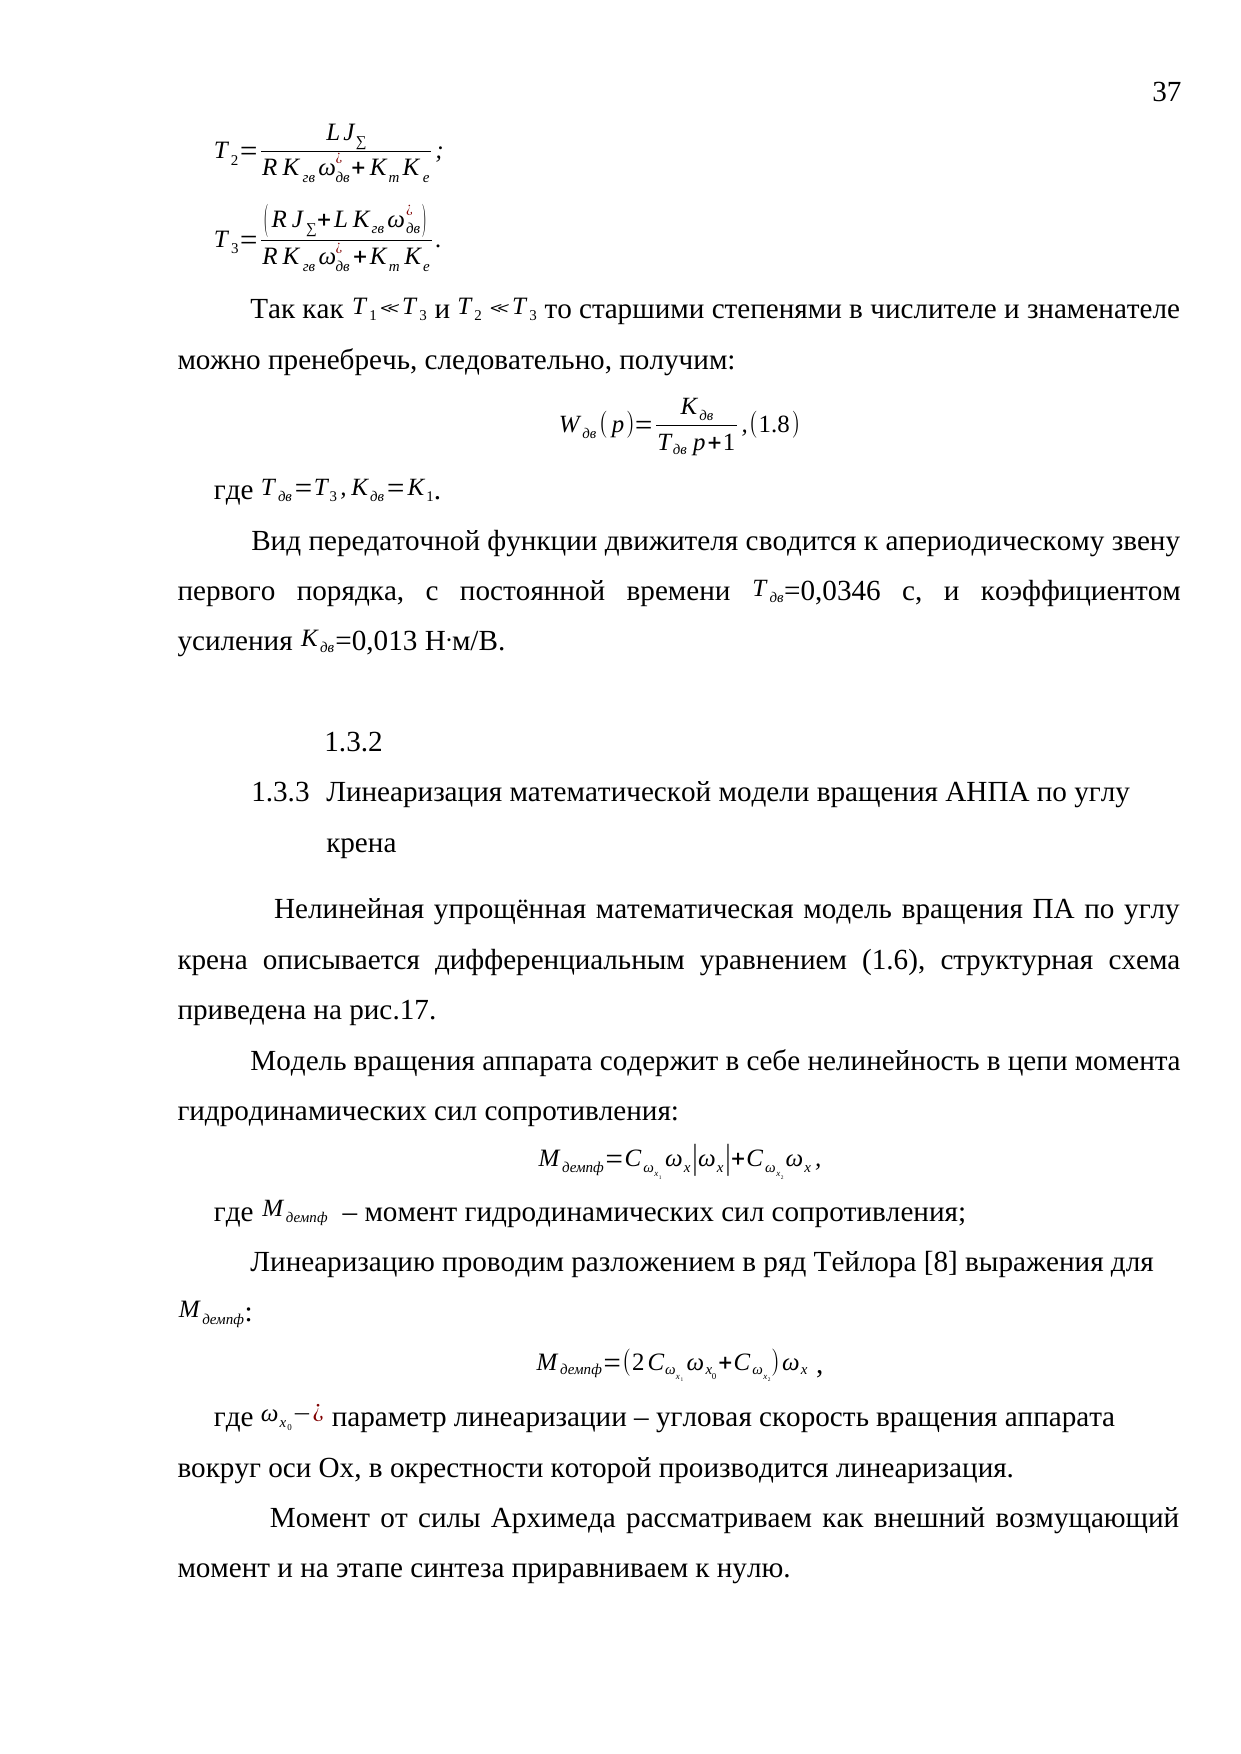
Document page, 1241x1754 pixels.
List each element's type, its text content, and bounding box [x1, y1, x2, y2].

text где – момент гидродинамических сил сопротивления; [177, 1194, 1181, 1227]
text Линеаризацию проводим разложением в ряд Тейлора [8] выражения для : [177, 1244, 1181, 1329]
text где . [177, 472, 1181, 506]
list Линеаризация математической модели вращения АНПА по углу крена [251, 774, 1181, 858]
text где параметр линеаризации – угловая скорость вращения аппарата вокруг оси Ох, в окрестности которой производится линеаризация. [177, 1399, 1181, 1483]
text , [177, 1346, 1181, 1383]
text Так как и то старшими степенями в числителе и знаменателе можно пренебречь, следовательно, получим: [177, 292, 1181, 375]
text Момент от силы Архимеда рассматриваем как внешний возмущающий момент и на этапе синтеза приравниваем к нулю. [177, 1500, 1181, 1584]
text Вид передаточной функции движителя сводится к апериодическому звену первого порядка, с постоянной времени =0,0346 с, и коэффициентом усиления =0,013 Нм/В. [177, 523, 1181, 657]
text Модель вращения аппарата содержит в себе нелинейность в цепи момента гидродинамических сил сопротивления: [177, 1043, 1181, 1126]
text Нелинейная упрощённая математическая модель вращения ПА по углу крена описывается дифференциальным уравнением (1.6), структурная схема приведена на рис.17. [177, 892, 1181, 1026]
